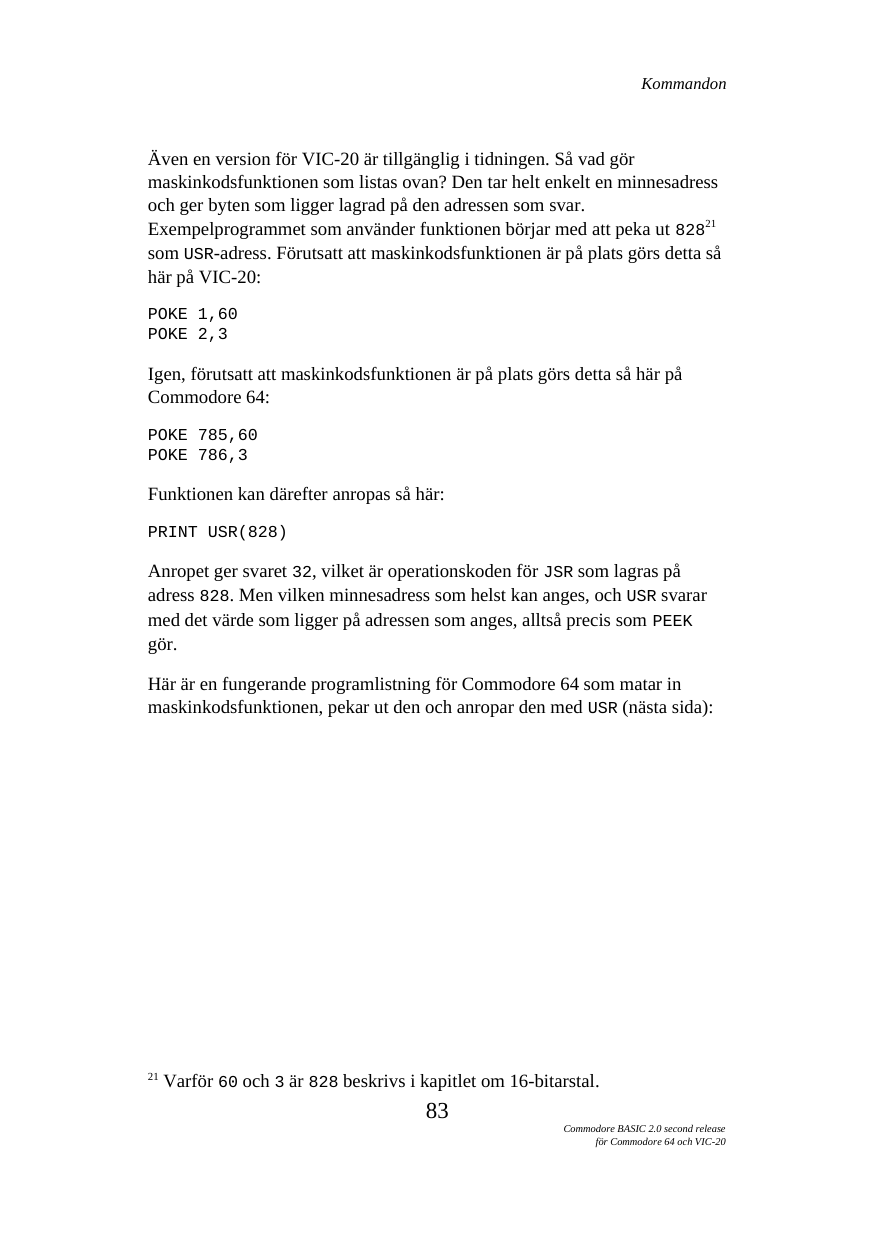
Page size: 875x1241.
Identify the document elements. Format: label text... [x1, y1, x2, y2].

text PRINT USR(828) [148, 523, 726, 542]
text Igen, förutsatt att maskinkodsfunktionen är på plats görs detta så här på Commodore 64: [148, 363, 726, 408]
text POKE 785,60 POKE 786,3 [148, 426, 726, 465]
text Här är en fungerande programlistning för Commodore 64 som matar in maskinkodsfunktionen, pekar ut den och anropar den med USR (nästa sida): [148, 673, 726, 718]
text Funktionen kan därefter anropas så här: [148, 483, 726, 505]
text POKE 1,60 POKE 2,3 [148, 306, 726, 345]
text Även en version för VIC-20 är tillgänglig i tidningen. Så vad gör maskinkodsfunktionen som listas ovan? Den tar helt enkelt en minnesadress och ger byten som ligger lagrad på den adressen som svar. Exempelprogrammet som använder funktionen börjar med att peka ut 828 som USR-adress. Förutsatt att maskinkodsfunktionen är på plats görs detta så här på VIC-20: [148, 148, 726, 287]
text Anropet ger svaret 32, vilket är operationskoden för JSR som lagras på adress 828. Men vilken minnesadress som helst kan anges, och USR svarar med det värde som ligger på adressen som anges, alltså precis som PEEK gör. [148, 560, 726, 654]
